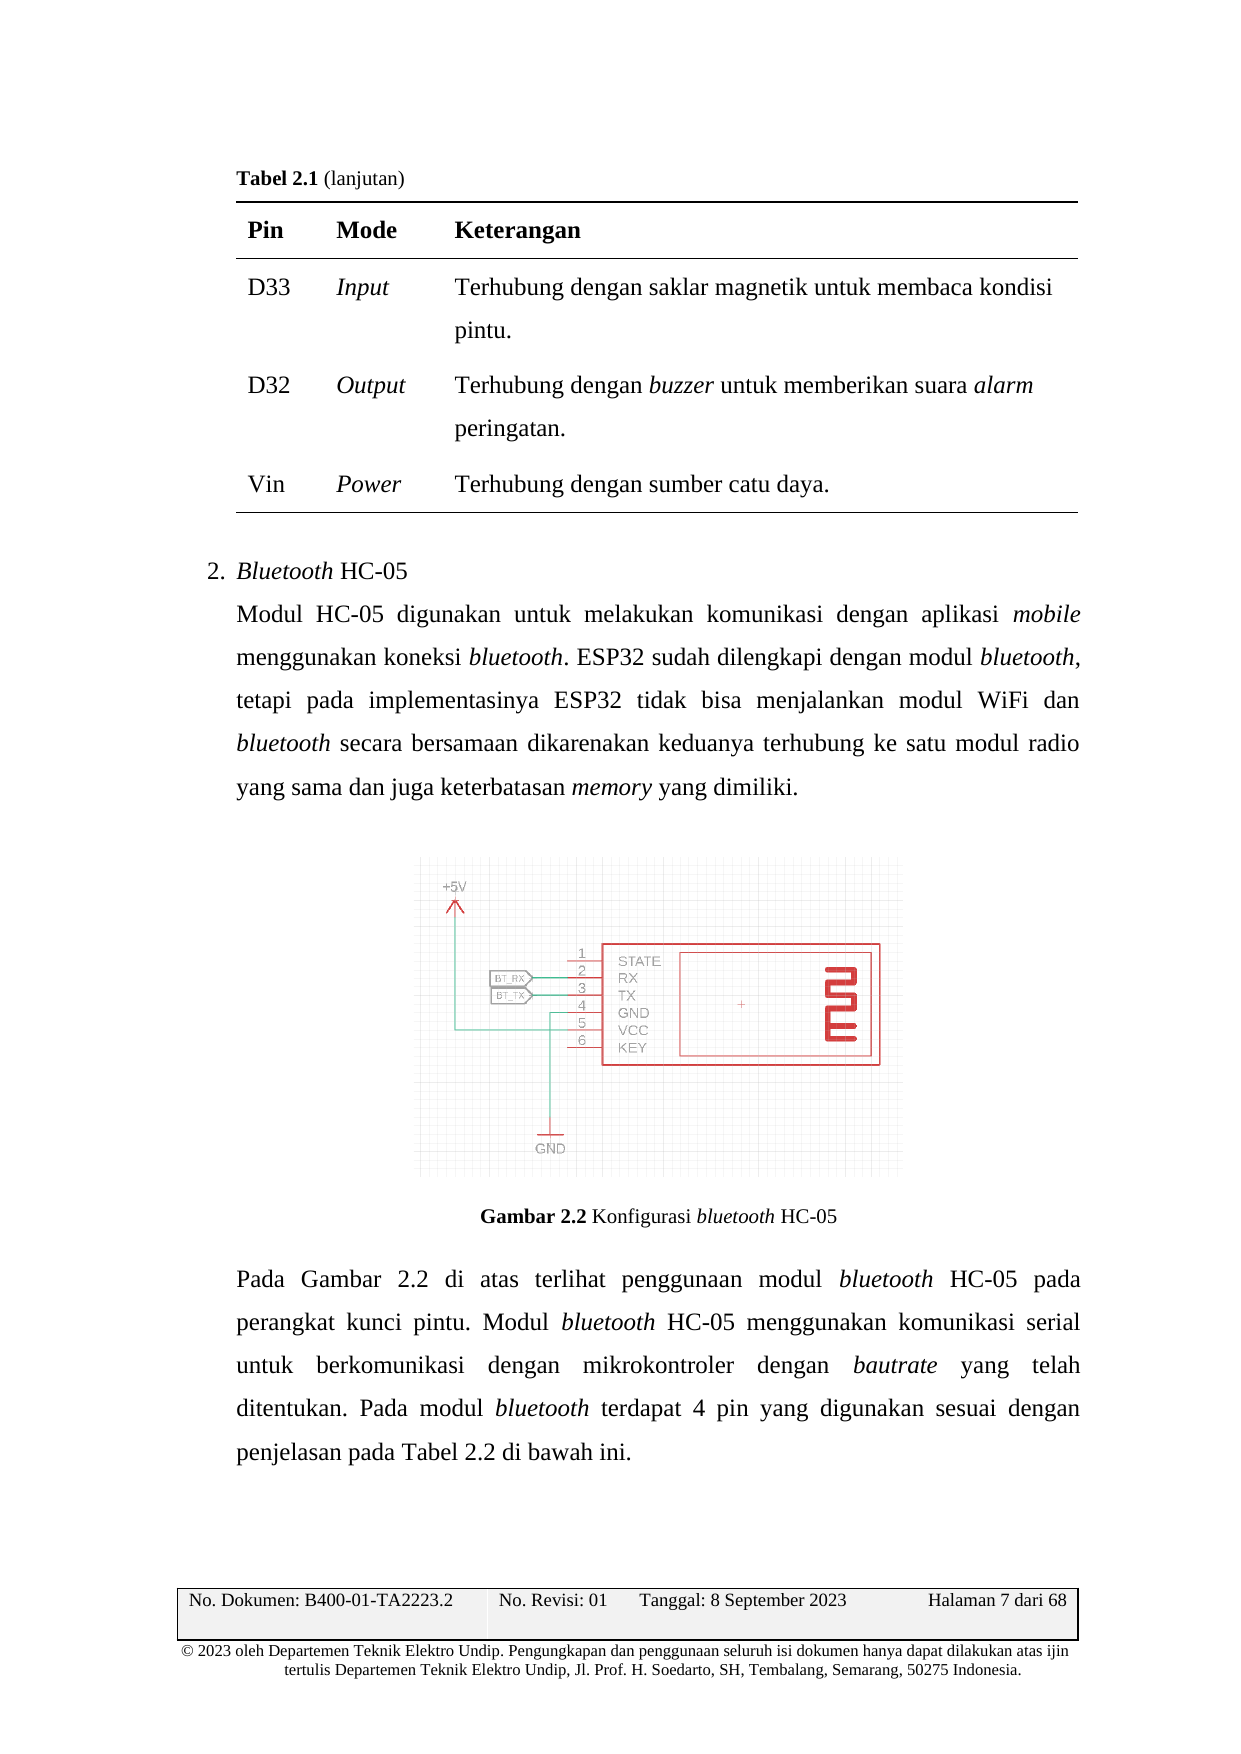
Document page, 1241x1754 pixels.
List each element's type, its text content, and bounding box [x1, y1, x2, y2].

table_cell D32 [236, 358, 325, 456]
table_cell Vin [236, 456, 325, 512]
table_cell Output [325, 358, 443, 456]
table_header Mode [325, 203, 443, 258]
table_cell Input [325, 259, 443, 358]
list Pada Gambar 2.2 di atas terlihat penggunaan modul bluetooth HC-05 pada perangkat kunci pintu. Modul bluetooth HC-05 menggunakan komunikasi serial untuk berkomunikasi dengan mikrokontroler dengan bautrate yang telah ditentukan. Pada modul bluetooth terdapat 4 pin yang digunakan sesuai dengan penjelasan pada Tabel 2.2 di bawah ini. [236, 1264, 1081, 1465]
table_cell Terhubung dengan sumber catu daya. [443, 456, 1078, 512]
picture [413, 857, 903, 1177]
table_header Pin [236, 203, 325, 258]
table_header Keterangan [443, 203, 1078, 258]
list Modul HC-05 digunakan untuk melakukan komunikasi dengan aplikasi mobile menggunakan koneksi bluetooth. ESP32 sudah dilengkapi dengan modul bluetooth, tetapi pada implementasinya ESP32 tidak bisa menjalankan modul WiFi dan bluetooth secara bersamaan dikarenakan keduanya terhubung ke satu modul radio yang sama dan juga keterbatasan memory yang dimiliki. [236, 599, 1081, 800]
text Tabel 2.1 (lanjutan) [236, 165, 1081, 189]
table_cell Terhubung dengan saklar magnetik untuk membaca kondisi pintu. [443, 259, 1078, 358]
table_cell Power [325, 456, 443, 512]
text Gambar 2.2 Konfigurasi bluetooth HC-05 [236, 1203, 1081, 1252]
list Bluetooth HC-05 [207, 556, 1081, 585]
table_cell Terhubung dengan buzzer untuk memberikan suara alarm peringatan. [443, 358, 1078, 456]
table_cell D33 [236, 259, 325, 358]
